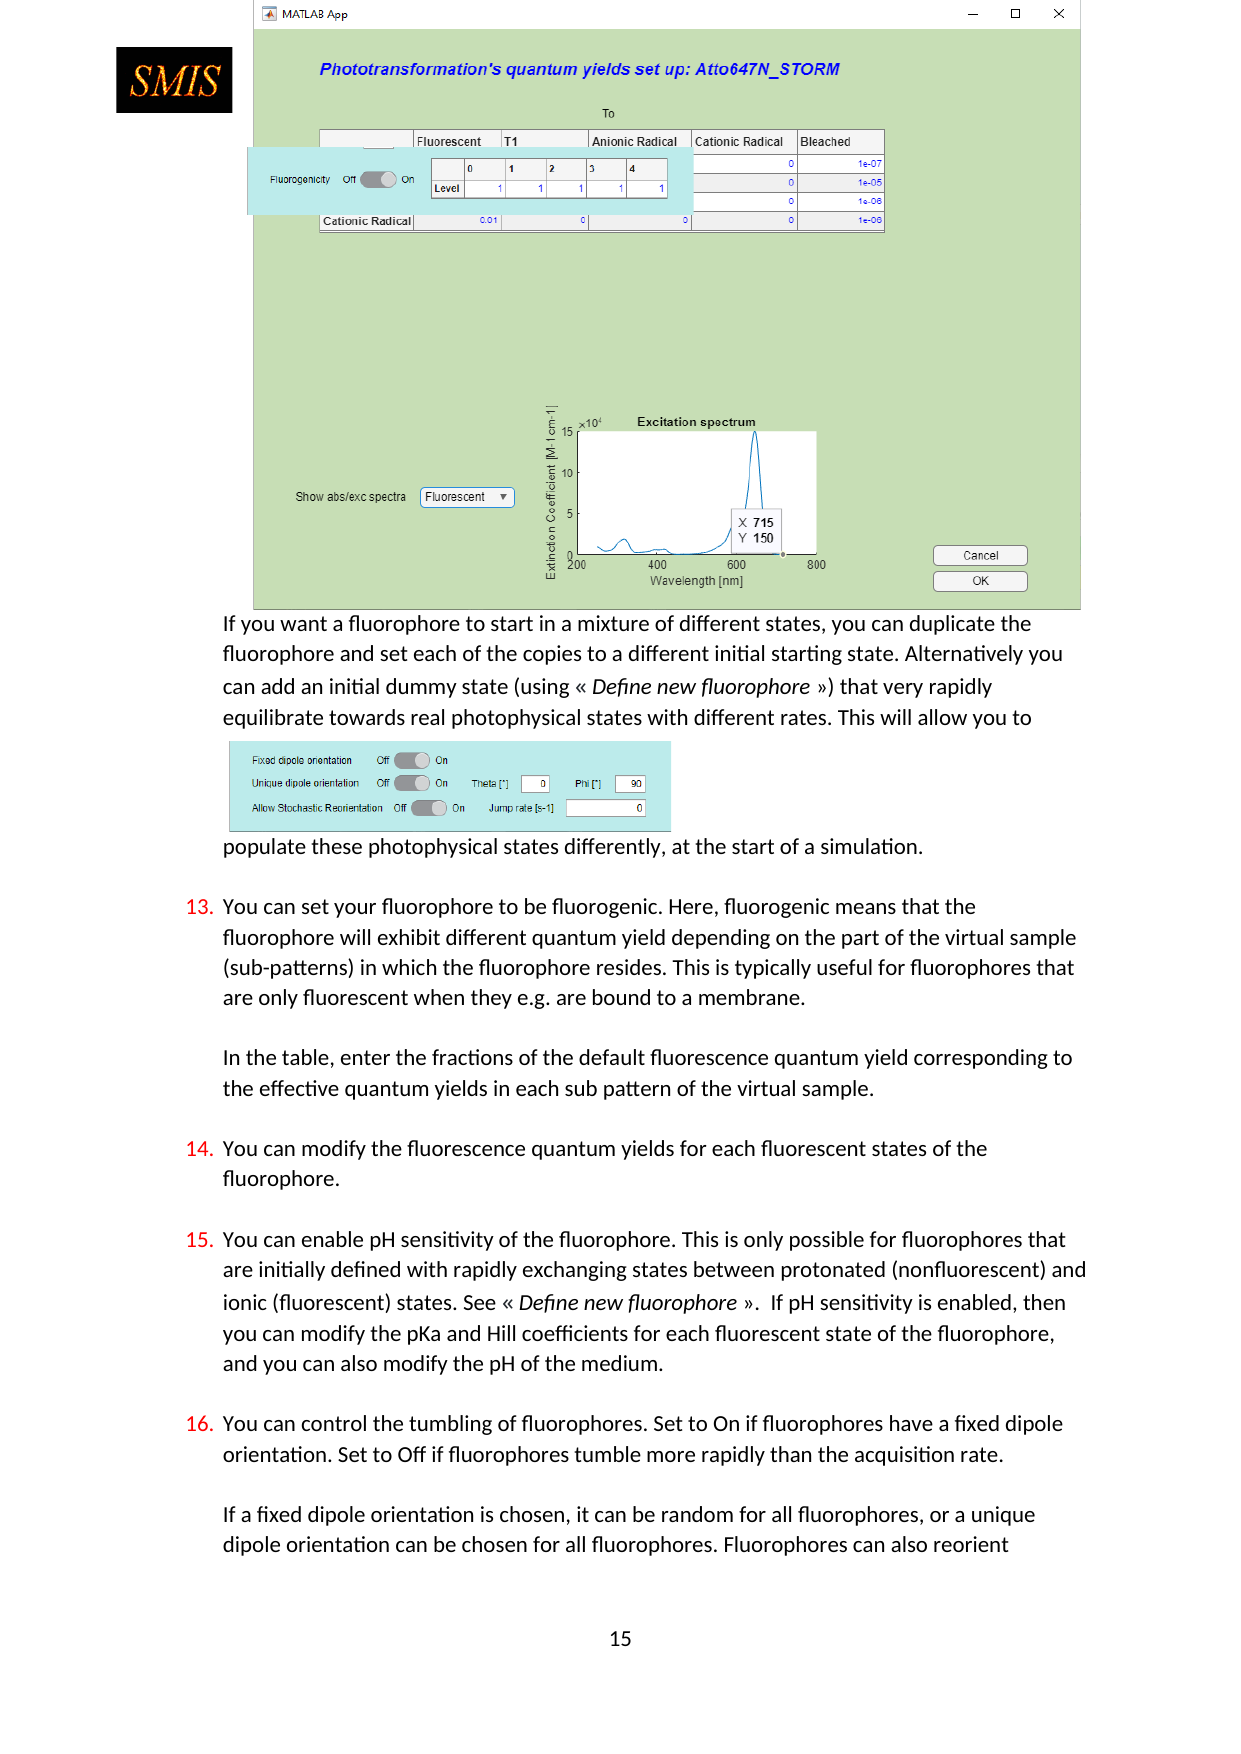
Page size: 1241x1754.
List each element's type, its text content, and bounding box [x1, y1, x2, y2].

list You can enable pH sensitivity of the fluorophore. This is only possible for fluorophores that are initially defined with rapidly exchanging states between protonated (nonfluorescent) and ionic (fluorescent) states. See « Define new fluorophore ». If pH sensitivity is enabled, then you can modify the pKa and Hill coefficients for each fluorescent state of the fluorophore, and you can also modify the pH of the medium. [185, 1225, 1093, 1407]
list You can modify the fluorescence quantum yields for each fluorescent states of the fluorophore. [185, 1134, 1093, 1223]
picture [247, 0, 1081, 610]
picture [116, 47, 233, 113]
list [185, 148, 1093, 890]
list You can set your fluorophore to be fluorogenic. Here, fluorogenic means that the fluorophore will exhibit different quantum yield depending on the part of the virtual sample (sub-patterns) in which the fluorophore resides. This is typically useful for fluorophores that are only fluorescent when they e.g. are bound to a membrane. In the table, enter the fractions of the default fluorescence quantum yield corresponding to the effective quantum yields in each sub pattern of the virtual sample. [185, 892, 1093, 1132]
picture [229, 741, 672, 832]
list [185, 1409, 1093, 1558]
